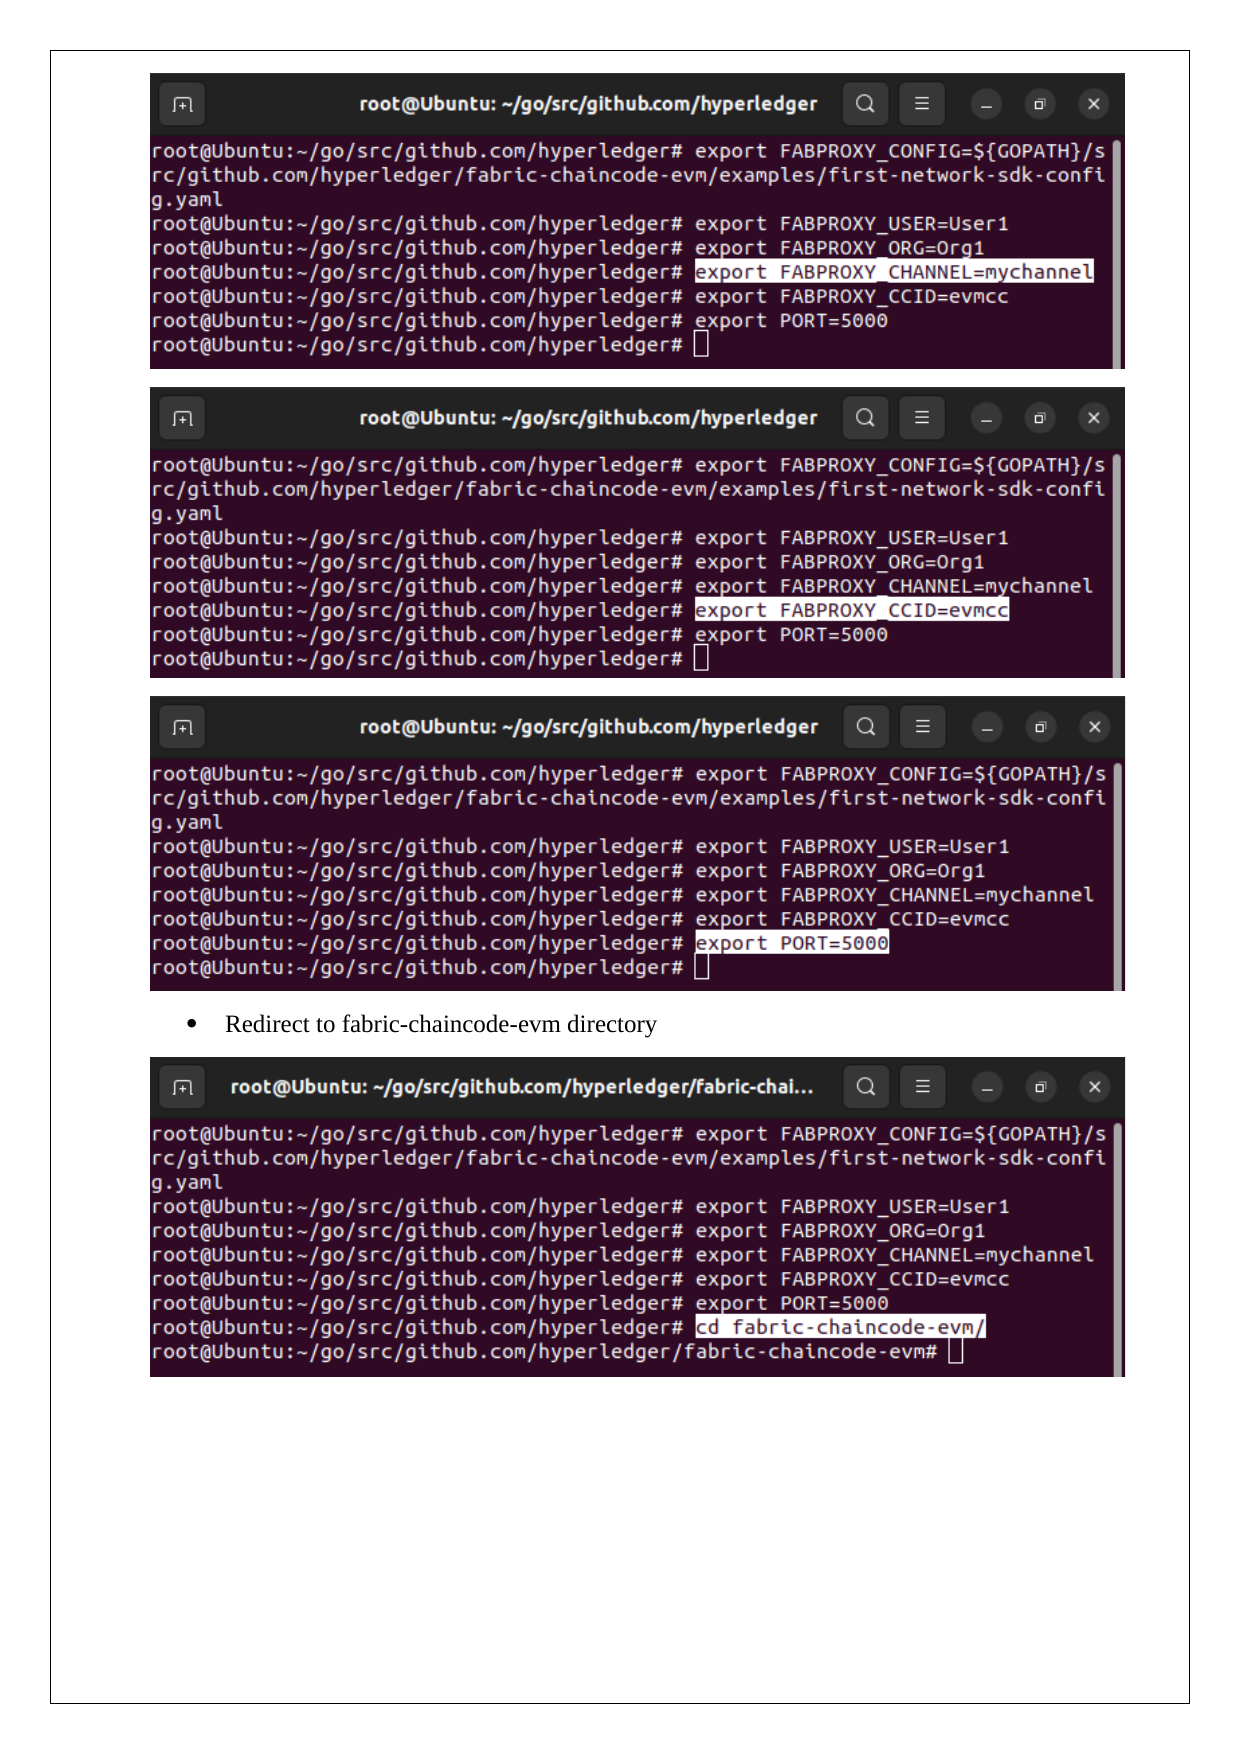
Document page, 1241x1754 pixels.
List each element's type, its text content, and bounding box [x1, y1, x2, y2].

picture [150, 696, 1125, 991]
list Redirect to fabric-chaincode-evm directory [187, 1009, 1090, 1038]
picture [150, 1057, 1125, 1377]
picture [150, 387, 1125, 678]
picture [150, 73, 1125, 369]
